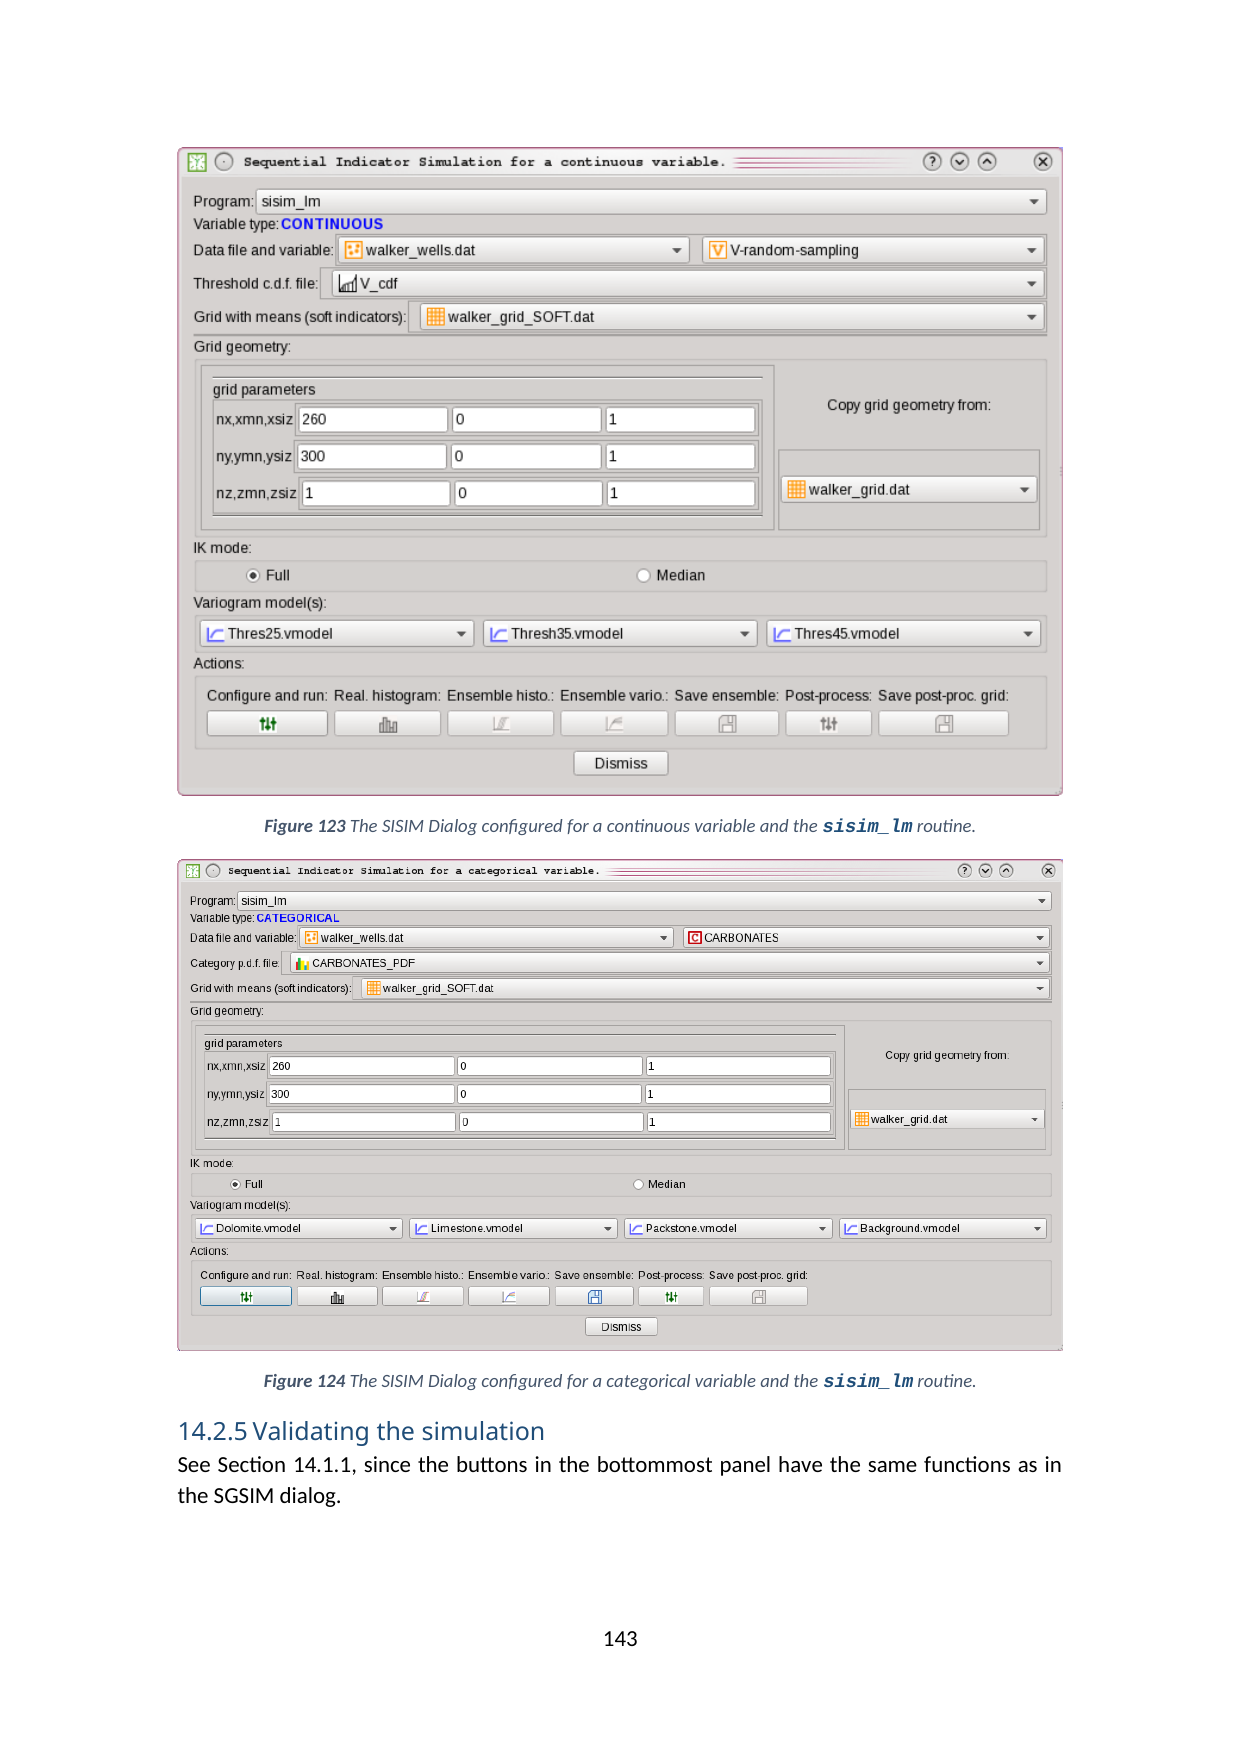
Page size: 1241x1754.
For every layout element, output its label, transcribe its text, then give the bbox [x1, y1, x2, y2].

picture [177, 859, 1063, 1351]
text Figure 124 The SISIM Dialog configured for a categorical variable and the sisim_lm routine. [177, 1369, 1063, 1393]
text Figure 123 The SISIM Dialog configured for a continuous variable and the sisim_lm routine. [177, 814, 1063, 838]
picture [177, 147, 1063, 796]
text See Section 14.1.1, since the buttons in the bottommost panel have the same functions as in the SGSIM dialog. [177, 1451, 1063, 1509]
subtitle Validating the simulation [177, 1414, 1063, 1448]
